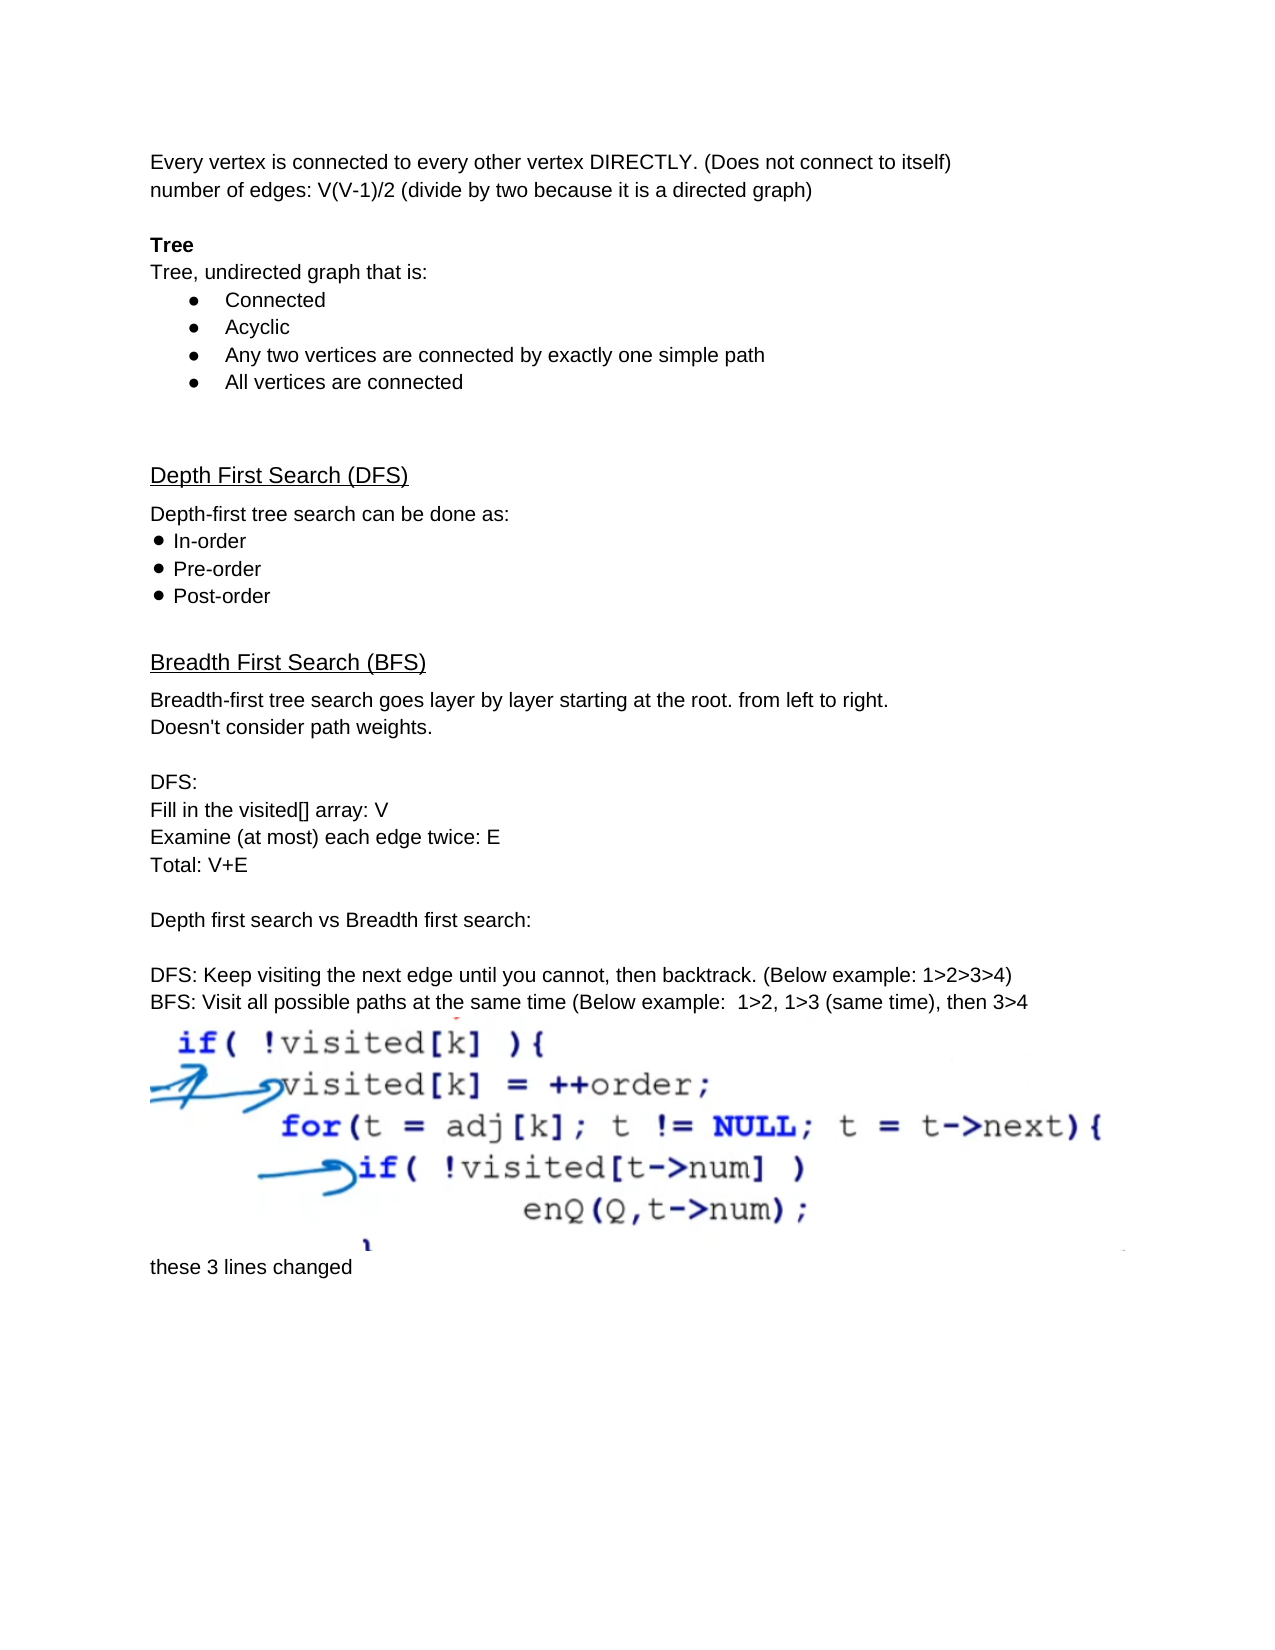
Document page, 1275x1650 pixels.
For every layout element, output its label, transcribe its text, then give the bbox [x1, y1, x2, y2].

text ⚫ Pre-order [150, 556, 1125, 580]
text Tree [150, 232, 1125, 256]
subtitle Breadth First Search (BFS) [150, 649, 1125, 675]
list Connected [187, 287, 1125, 311]
text Tree, undirected graph that is: [150, 260, 1125, 284]
text Total: V+E [150, 853, 1125, 877]
list All vertices are connected [187, 370, 1125, 394]
text DFS: Keep visiting the next edge until you cannot, then backtrack. (Below example: 1>2>3>4) [150, 963, 1125, 987]
text Every vertex is connected to every other vertex DIRECTLY. (Does not connect to itself) [150, 150, 1125, 174]
text these 3 lines changed [150, 1255, 1125, 1279]
text Doesn't consider path weights. [150, 715, 1125, 739]
text Fill in the visited[] array: V [150, 798, 1125, 822]
text number of edges: V(V-1)/2 (divide by two because it is a directed graph) [150, 177, 1125, 201]
picture [150, 1017, 1125, 1251]
text Depth first search vs Breadth first search: [150, 908, 1125, 932]
text Depth-first tree search can be done as: [150, 501, 1125, 525]
text BFS: Visit all possible paths at the same time (Below example: 1>2, 1>3 (same time), then 3>4 [150, 990, 1125, 1014]
text Breadth-first tree search goes layer by layer starting at the root. from left to right. [150, 688, 1125, 712]
text ⚫ Post-order [150, 584, 1125, 608]
subtitle Depth First Search (DFS) [150, 462, 1125, 489]
list Any two vertices are connected by exactly one simple path [187, 342, 1125, 366]
text DFS: [150, 770, 1125, 794]
text Examine (at most) each edge twice: E [150, 825, 1125, 849]
list Acyclic [187, 315, 1125, 339]
text ⚫ In-order [150, 529, 1125, 553]
